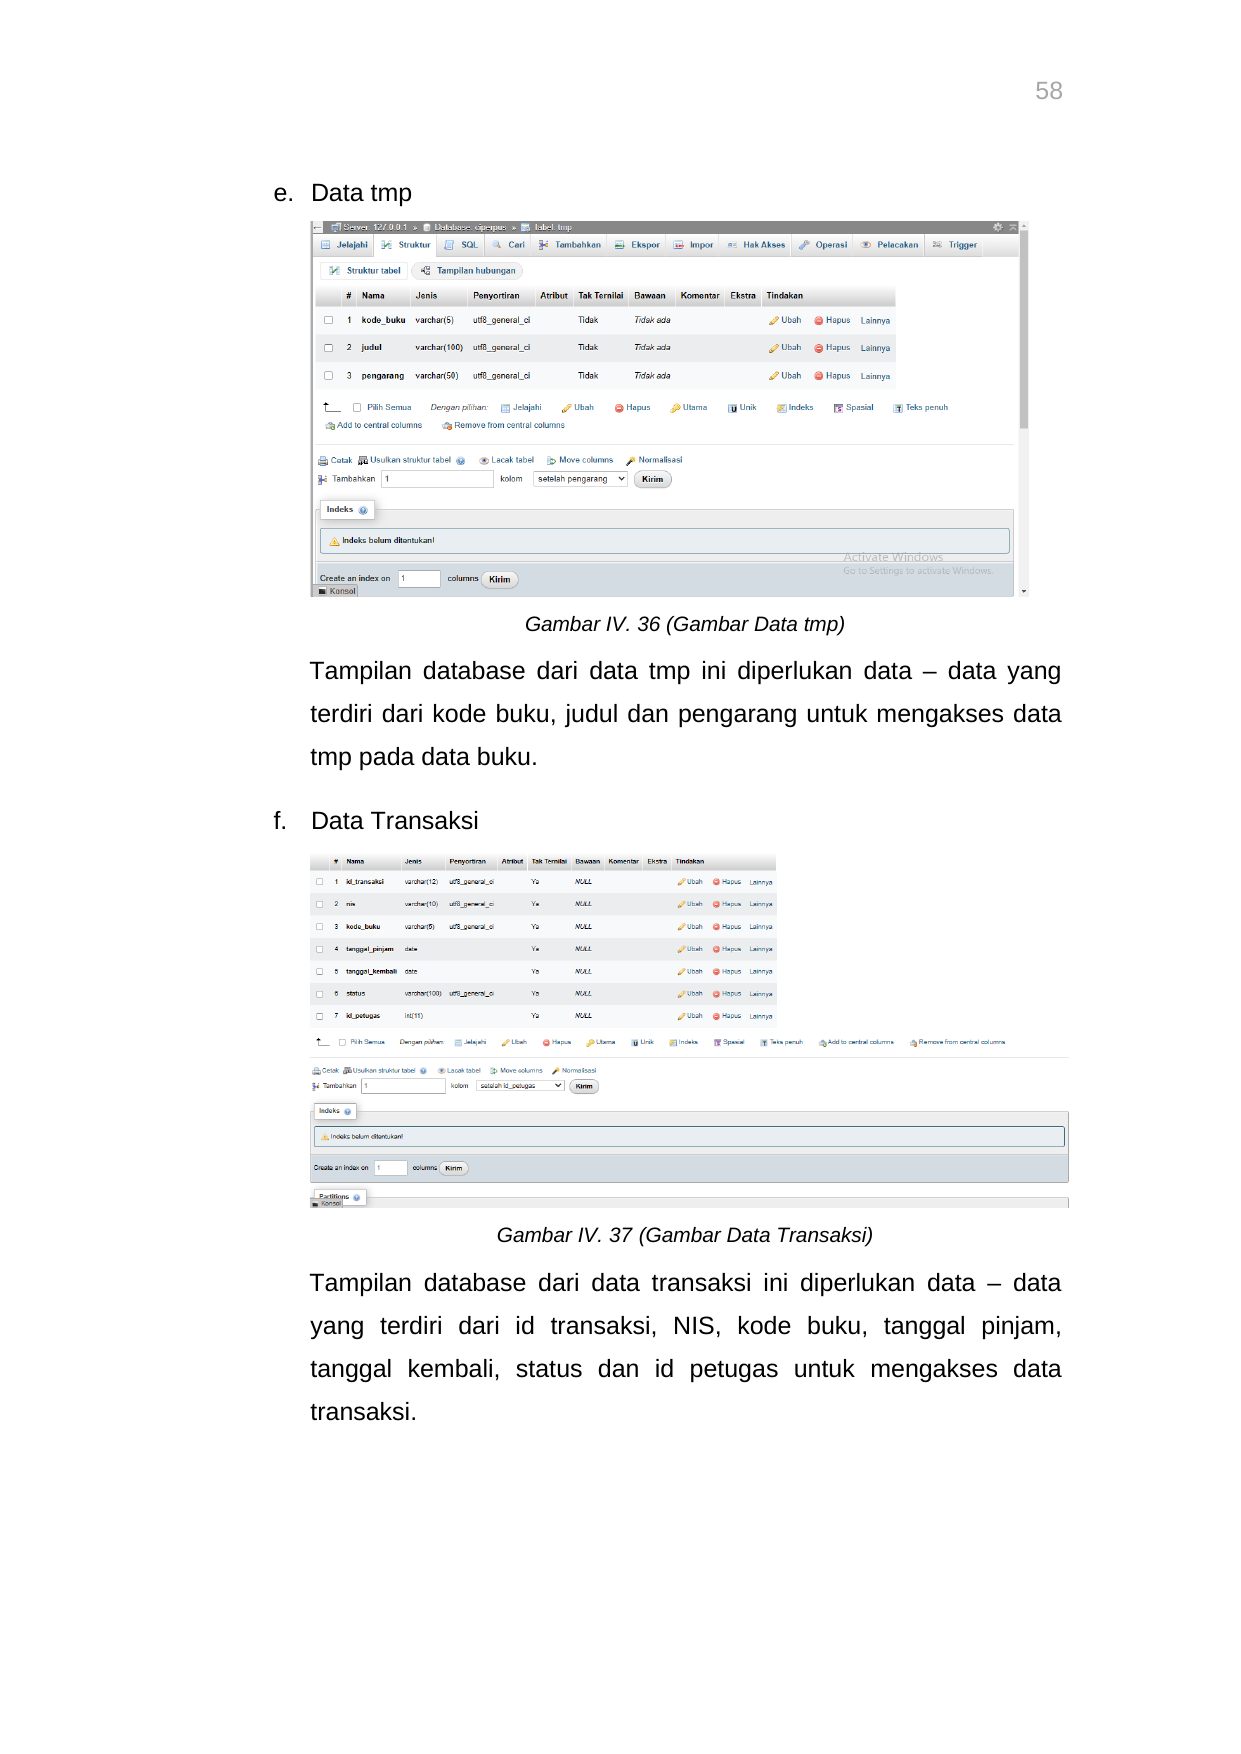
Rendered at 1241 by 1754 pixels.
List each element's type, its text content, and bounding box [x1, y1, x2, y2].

text Gambar IV. 36 (Gambar Data tmp) [309, 611, 1063, 635]
list Data Transaksi [273, 806, 1063, 835]
list Data tmp [273, 178, 1063, 207]
text Gambar IV. 37 (Gambar Data Transaksi) [309, 1223, 1063, 1247]
picture [309, 849, 1069, 1208]
text Tampilan database dari data transaksi ini diperlukan data – data yang terdiri dari id transaksi, NIS, kode buku, tanggal pinjam, tanggal kembali, status dan id petugas untuk mengakses data transaksi. [309, 1267, 1063, 1426]
text Tampilan database dari data tmp ini diperlukan data – data yang terdiri dari kode buku, judul dan pengarang untuk mengakses data tmp pada data buku. [309, 656, 1063, 771]
picture [309, 221, 1029, 597]
